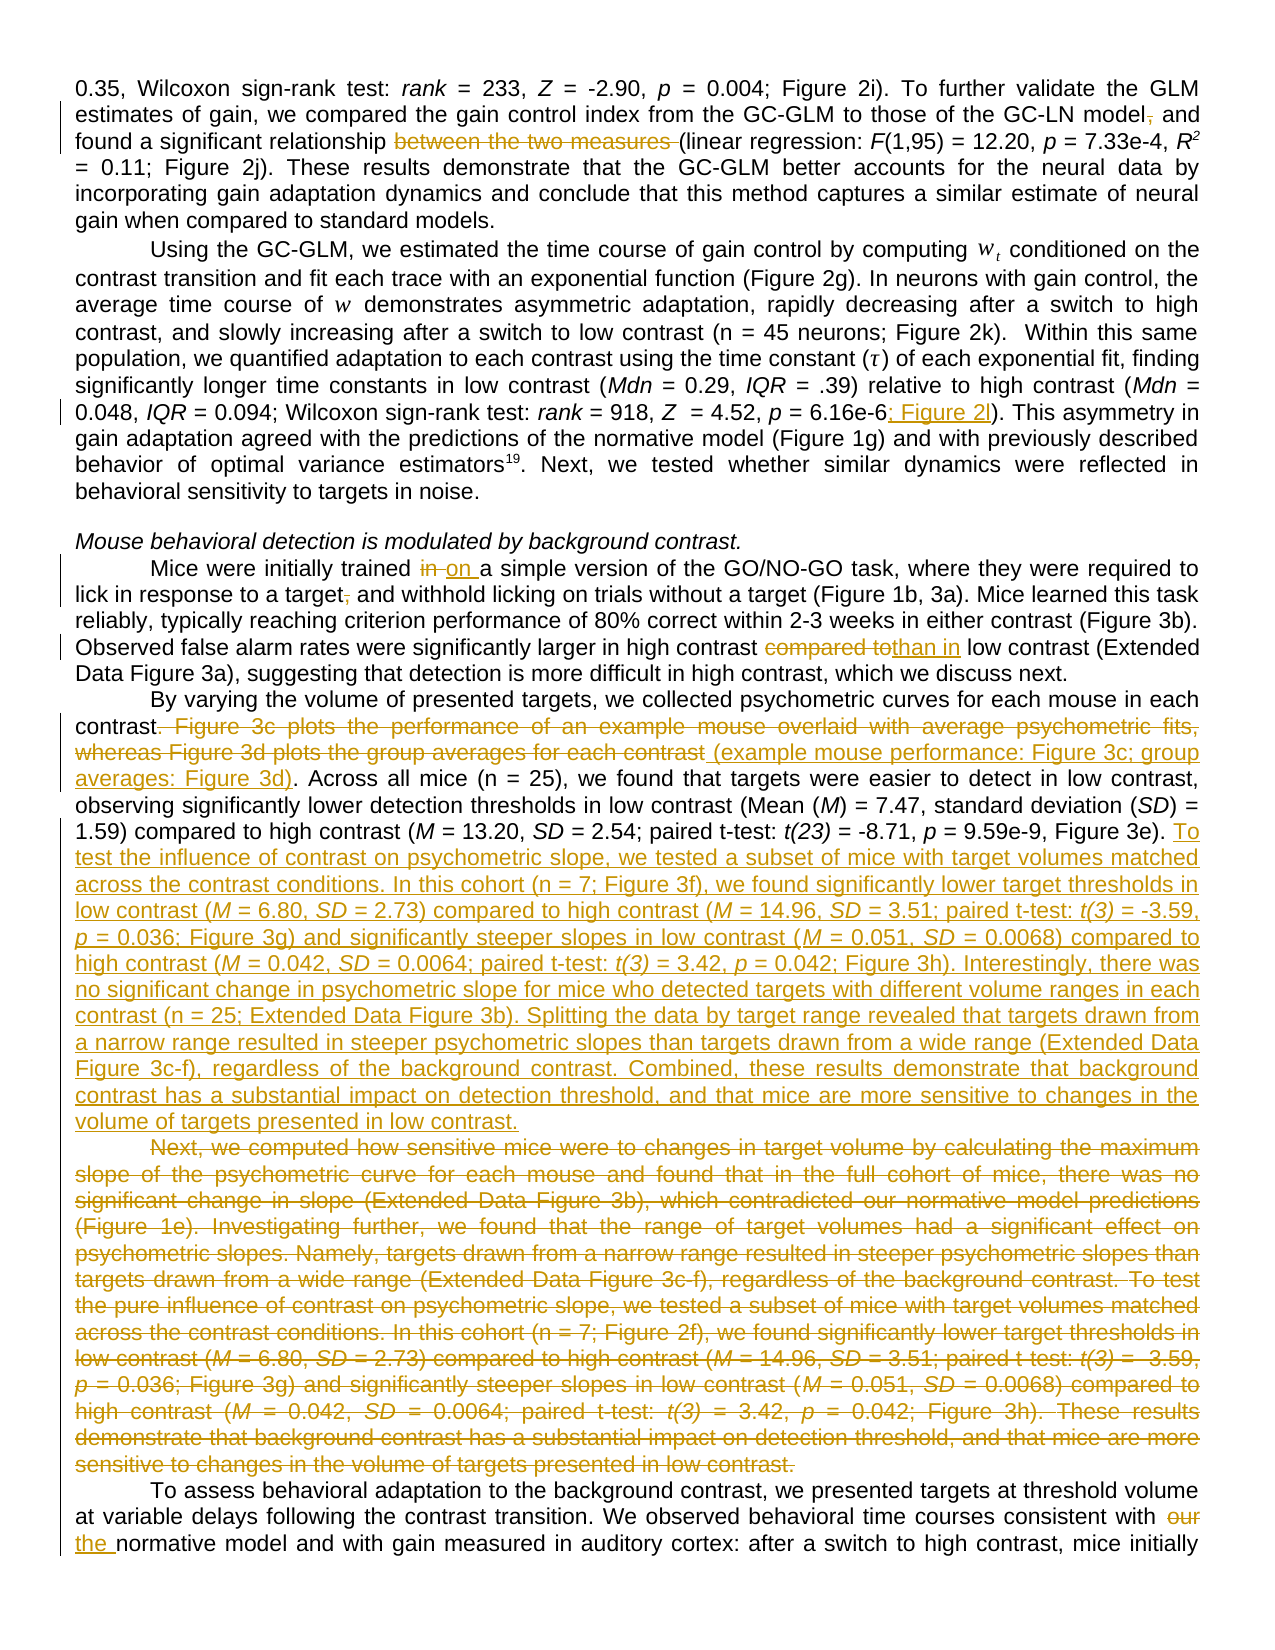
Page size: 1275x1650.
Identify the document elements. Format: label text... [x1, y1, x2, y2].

text 0.35, Wilcoxon sign-rank test: rank = 233, Z = -2.90, p = 0.004; Figure 2i). To further validate the GLM estimates of gain, we compared the gain control index from the GC-GLM to those of the GC-LN model and found a significant relationship (linear regression: F(1,95) = 12.20, p = 7.33e-4, R2 = 0.11; Figure 2j). These results demonstrate that the GC-GLM better accounts for the neural data by incorporating gain adaptation dynamics and conclude that this method captures a similar estimate of neural gain when compared to standard models. [75, 75, 1200, 233]
text Using the GC-GLM, we estimated the time course of gain control by computing conditioned on the contrast transition and fit each trace with an exponential function (Figure 2g). In neurons with gain control, the average time course of demonstrates asymmetric adaptation, rapidly decreasing after a switch to high contrast, and slowly increasing after a switch to low contrast (n = 45 neurons; Figure 2k). Within this same population, we quantified adaptation to each contrast using the time constant () of each exponential fit, finding significantly longer time constants in low contrast (Mdn = 0.29, IQR = .39) relative to high contrast (Mdn = 0.048, IQR = 0.094; Wilcoxon sign-rank test: rank = 918, Z = 4.52, p = 6.16e-6). This asymmetry in gain adaptation agreed with the predictions of the normative model (Figure 1g) and with previously described behavior of optimal variance estimators19. Next, we tested whether similar dynamics were reflected in behavioral sensitivity to targets in noise. [75, 233, 1200, 504]
text By varying the volume of presented targets, we collected psychometric curves for each mouse in each contrast. Across all mice (n = 25), we found that targets were easier to detect in low contrast, observing significantly lower detection thresholds in low contrast (Mean (M) = 7.47, standard deviation (SD) = 1.59) compared to high contrast (M = 13.20, SD = 2.54; paired t-test: t(23) = -8.71, p = 9.59e-9, Figure 3e). [75, 921, 1200, 973]
text By varying the volume of presented targets, we collected psychometric curves for each mouse in each contrast. Across all mice (n = 25), we found that targets were easier to detect in low contrast, observing significantly lower detection thresholds in low contrast (Mean (M) = 7.47, standard deviation (SD) = 1.59) compared to high contrast (M = 13.20, SD = 2.54; paired t-test: t(23) = -8.71, p = 9.59e-9, Figure 3e). [75, 868, 1200, 920]
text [75, 1477, 1200, 1556]
text Mouse behavioral detection is modulated by background contrast. [75, 528, 1200, 554]
text By varying the volume of presented targets, we collected psychometric curves for each mouse in each contrast. Across all mice (n = 25), we found that targets were easier to detect in low contrast, observing significantly lower detection thresholds in low contrast (Mean (M) = 7.47, standard deviation (SD) = 1.59) compared to high contrast (M = 13.20, SD = 2.54; paired t-test: t(23) = -8.71, p = 9.59e-9, Figure 3e). [75, 974, 1200, 999]
text By varying the volume of presented targets, we collected psychometric curves for each mouse in each contrast. Across all mice (n = 25), we found that targets were easier to detect in low contrast, observing significantly lower detection thresholds in low contrast (Mean (M) = 7.47, standard deviation (SD) = 1.59) compared to high contrast (M = 13.20, SD = 2.54; paired t-test: t(23) = -8.71, p = 9.59e-9, Figure 3e). [75, 1053, 1200, 1134]
text By varying the volume of presented targets, we collected psychometric curves for each mouse in each contrast. Across all mice (n = 25), we found that targets were easier to detect in low contrast, observing significantly lower detection thresholds in low contrast (Mean (M) = 7.47, standard deviation (SD) = 1.59) compared to high contrast (M = 13.20, SD = 2.54; paired t-test: t(23) = -8.71, p = 9.59e-9, Figure 3e). [75, 686, 1200, 867]
text By varying the volume of presented targets, we collected psychometric curves for each mouse in each contrast. Across all mice (n = 25), we found that targets were easier to detect in low contrast, observing significantly lower detection thresholds in low contrast (Mean (M) = 7.47, standard deviation (SD) = 1.59) compared to high contrast (M = 13.20, SD = 2.54; paired t-test: t(23) = -8.71, p = 9.59e-9, Figure 3e). [75, 1000, 1200, 1025]
text By varying the volume of presented targets, we collected psychometric curves for each mouse in each contrast. Across all mice (n = 25), we found that targets were easier to detect in low contrast, observing significantly lower detection thresholds in low contrast (Mean (M) = 7.47, standard deviation (SD) = 1.59) compared to high contrast (M = 13.20, SD = 2.54; paired t-test: t(23) = -8.71, p = 9.59e-9, Figure 3e). [75, 1026, 1200, 1052]
text Mice were initially trained a simple version of the GO/NO-GO task, where they were required to lick in response to a target and withhold licking on trials without a target (Figure 1b, 3a). Mice learned this task reliably, typically reaching criterion performance of 80% correct within 2-3 weeks in either contrast (Figure 3b). Observed false alarm rates were significantly larger in high contrast low contrast (Extended Data Figure 3a), suggesting that detection is more difficult in high contrast, which we discuss next. [75, 554, 1200, 686]
